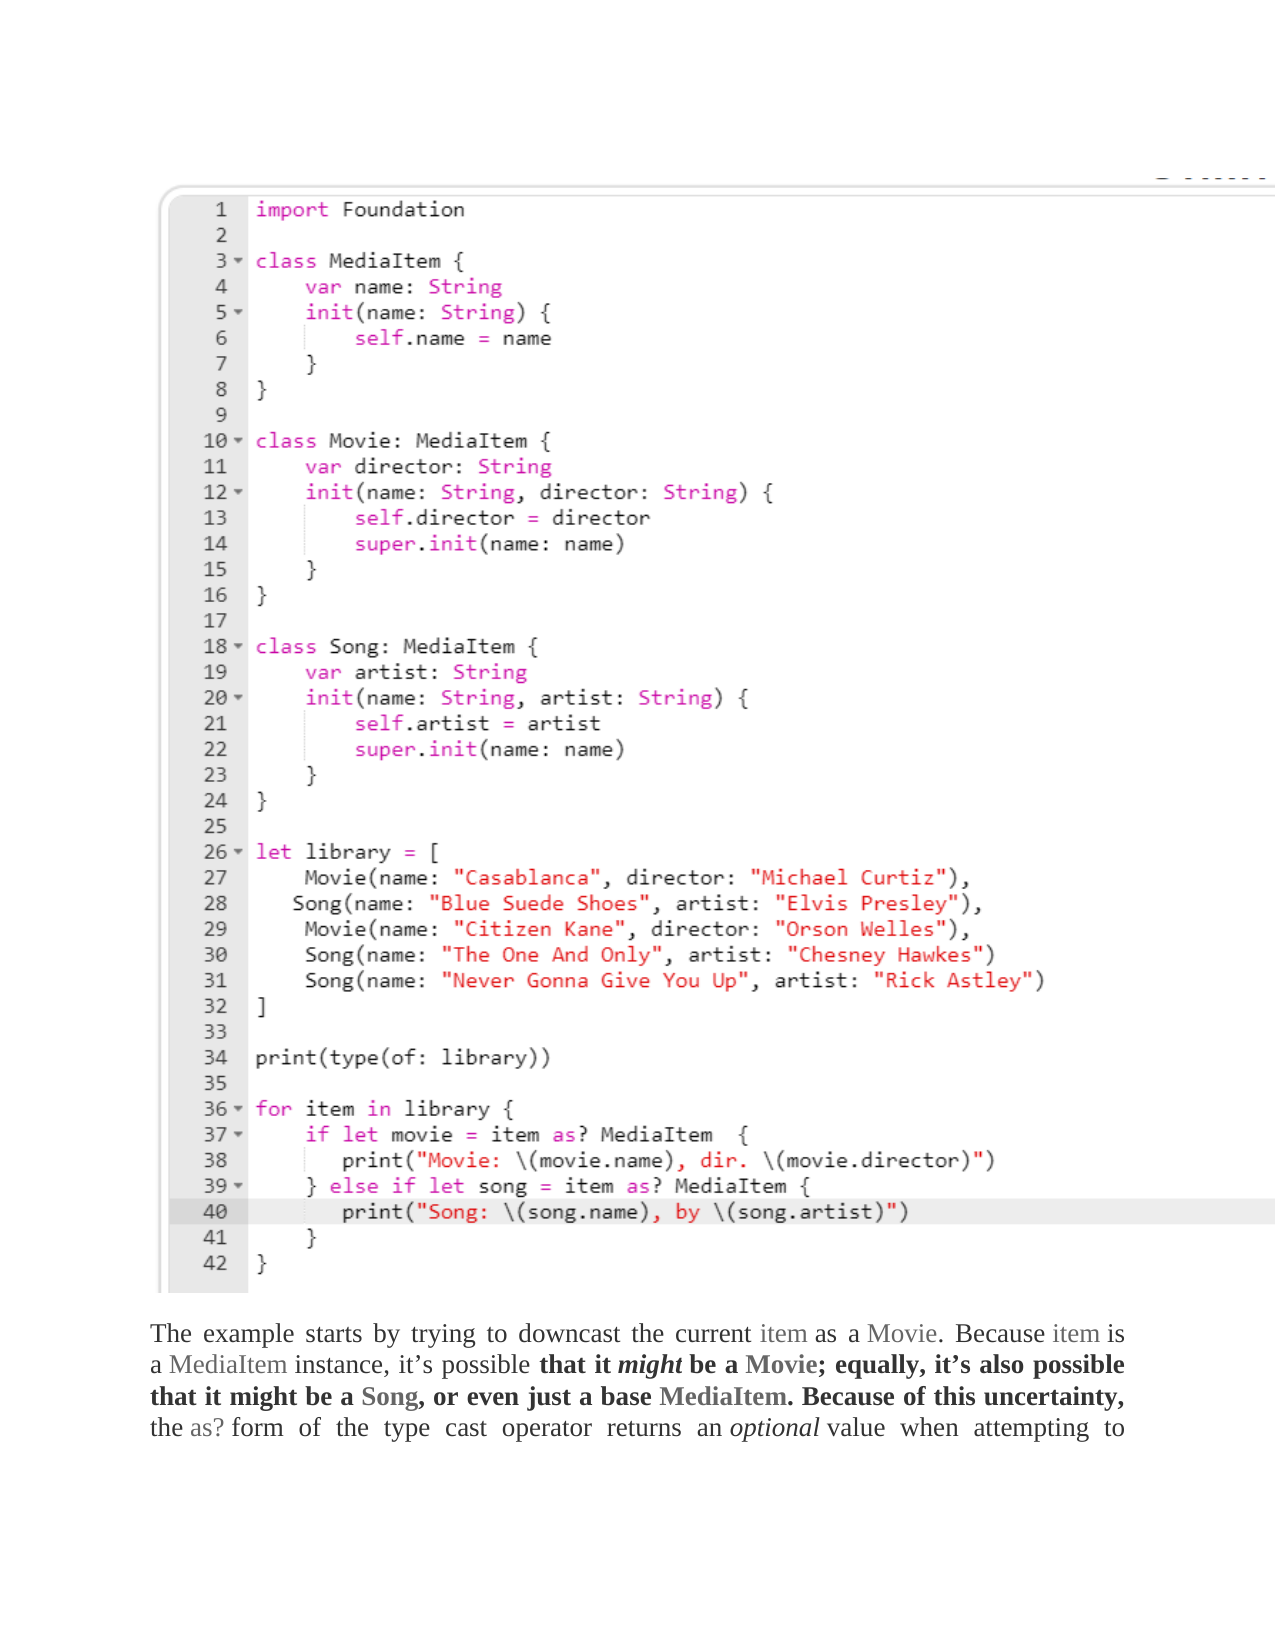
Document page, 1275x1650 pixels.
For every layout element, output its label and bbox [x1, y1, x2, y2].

picture [150, 178, 1275, 1293]
